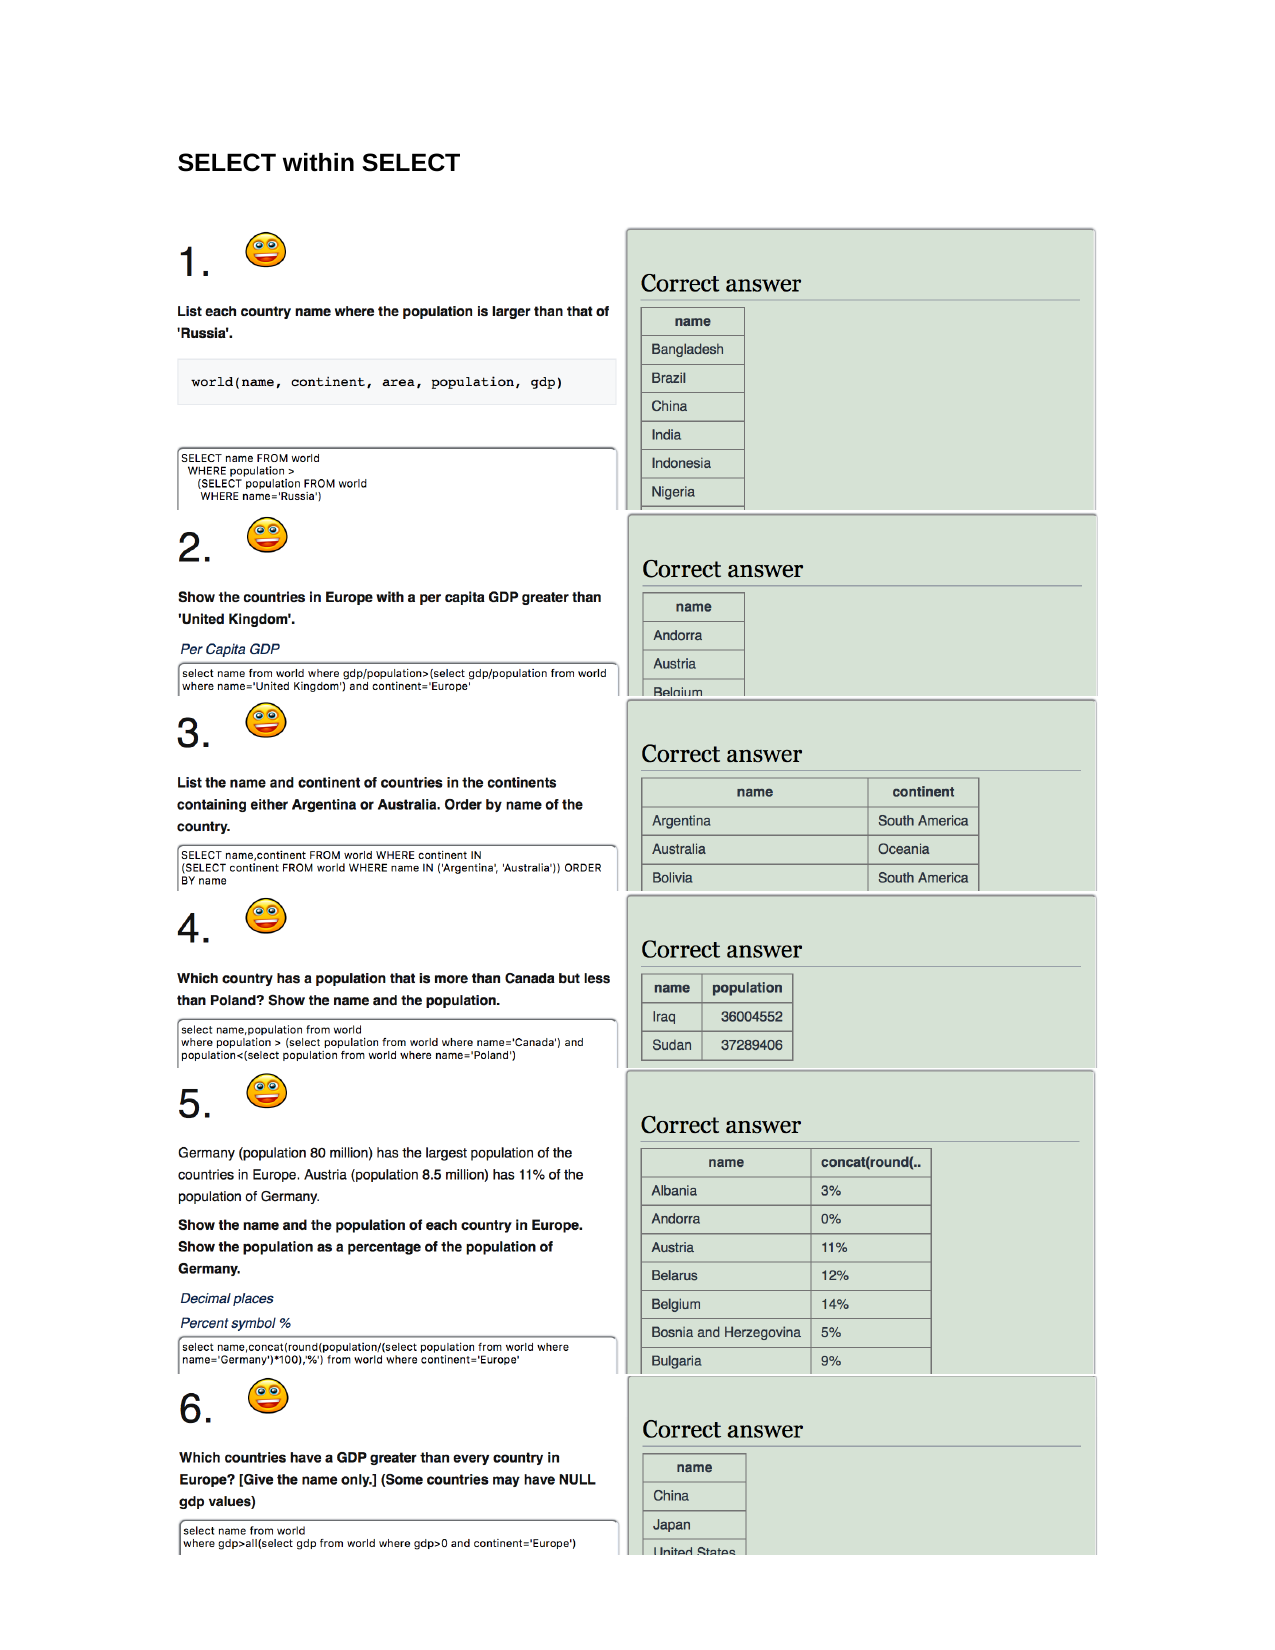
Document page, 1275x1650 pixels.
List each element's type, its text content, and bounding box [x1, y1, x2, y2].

picture [177, 697, 1098, 891]
picture [177, 1069, 1098, 1374]
picture [177, 225, 1098, 510]
picture [177, 512, 1098, 696]
picture [177, 892, 1098, 1068]
picture [177, 1376, 1098, 1555]
text SELECT within SELECT [177, 148, 1098, 176]
